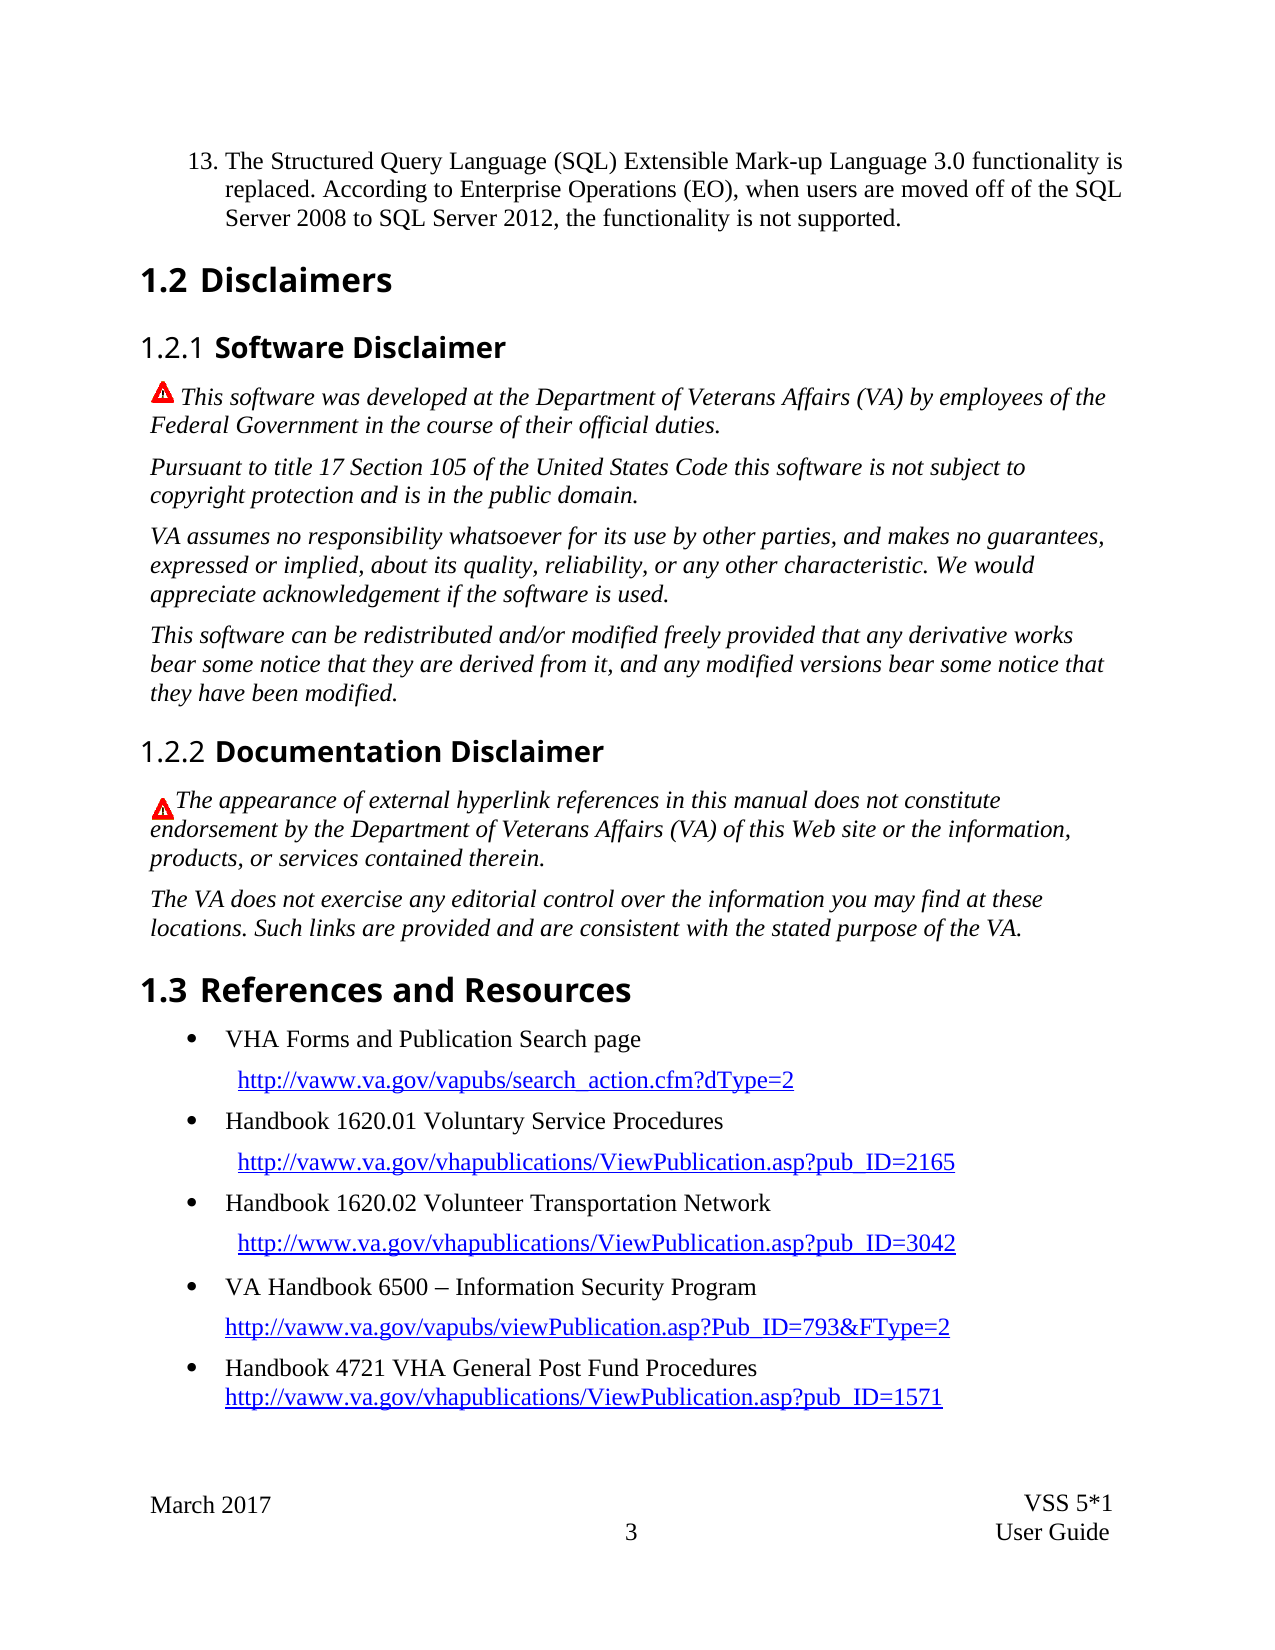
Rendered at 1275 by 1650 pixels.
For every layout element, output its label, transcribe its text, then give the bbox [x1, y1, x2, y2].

list Handbook 1620.02 Volunteer Transportation Network http://www.va.gov/vhapublications/ViewPublication.asp?pub_ID=3042 [187, 1188, 962, 1257]
text The VA does not exercise any editorial control over the information you may find at these locations. Such links are provided and are consistent with the stated purpose of the VA. [150, 884, 1120, 942]
list The Structured Query Language (SQL) Extensible Mark-up Language 3.0 functionality is replaced. According to Enterprise Operations (EO), when users are moved off of the SQL Server 2008 to SQL Server 2012, the functionality is not supported. [187, 146, 1123, 232]
picture [150, 380, 175, 405]
list Handbook 4721 VHA General Post Fund Procedures http://vaww.va.gov/vhapublications/ViewPublication.asp?pub_ID=1571 [187, 1353, 949, 1411]
text The appearance of external hyperlink references in this manual does not constitute endorsement by the Department of Veterans Affairs (VA) of this Web site or the information, products, or services contained therein. [150, 785, 1120, 872]
text This software can be redistributed and/or modified freely provided that any derivative works bear some notice that they are derived from it, and any modified versions bear some notice that they have been modified. [150, 620, 1106, 706]
list Handbook 1620.01 Voluntary Service Procedures http://vaww.va.gov/vhapublications/ViewPublication.asp?pub_ID=2165 [187, 1106, 962, 1175]
text VA assumes no responsibility whatsoever for its use by other parties, and makes no guarantees, expressed or implied, about its quality, reliability, or any other characteristic. We would appreciate acknowledgement if the software is used. [150, 521, 1114, 608]
list VHA Forms and Publication Search page http://vaww.va.gov/vapubs/search_action.cfm?dType=2 [187, 1024, 799, 1093]
text This software was developed at the Department of Veterans Affairs (VA) by employees of the Federal Government in the course of their official duties. [150, 380, 1120, 439]
subtitle Documentation Disclaimer [139, 731, 1137, 771]
subtitle Disclaimers [139, 257, 1137, 302]
text Pursuant to title 17 Section 105 of the United States Code this software is not subject to copyright protection and is in the public domain. [150, 452, 1114, 509]
subtitle References and Resources [139, 967, 1137, 1012]
subtitle Software Disclaimer [139, 327, 1137, 367]
list VA Handbook 6500 – Information Security Program http://vaww.va.gov/vapubs/viewPublication.asp?Pub_ID=793&FType=2 [187, 1270, 957, 1341]
